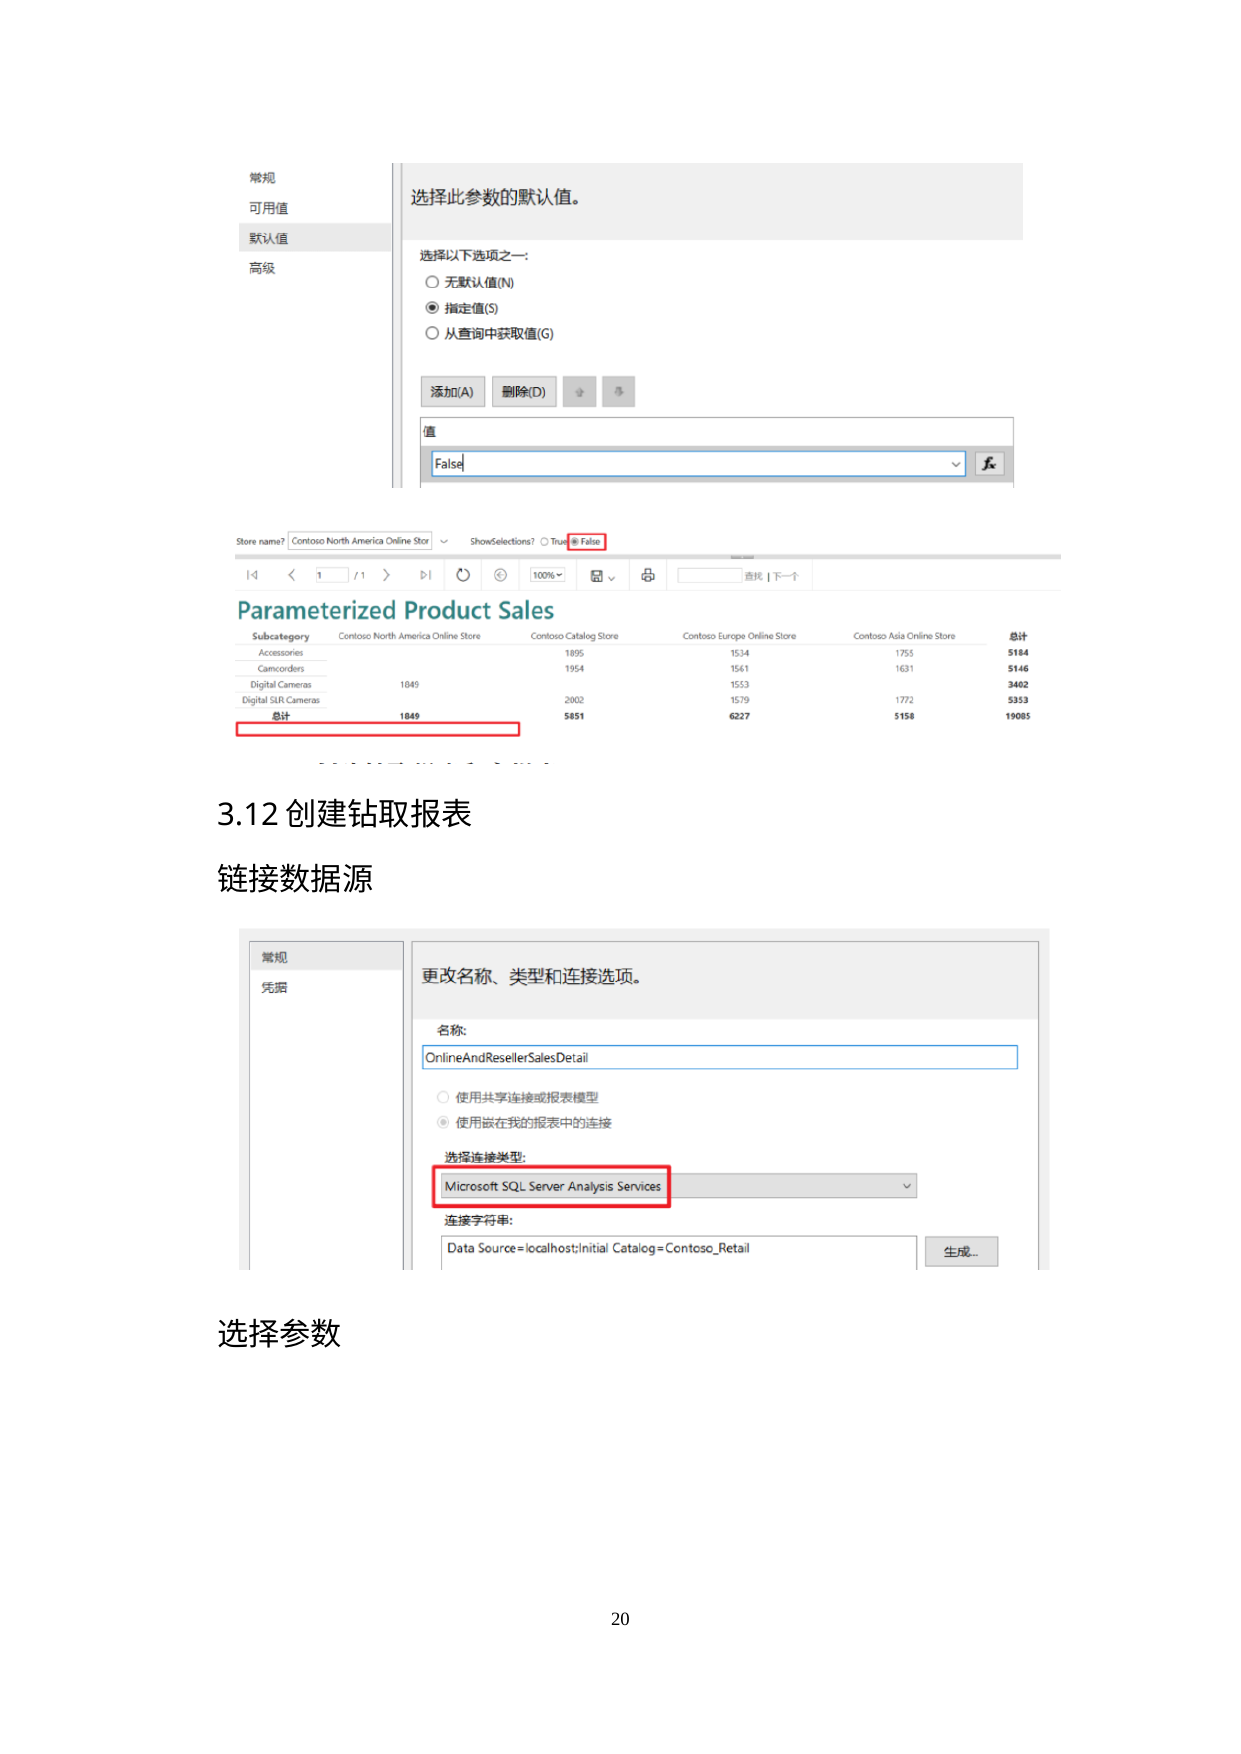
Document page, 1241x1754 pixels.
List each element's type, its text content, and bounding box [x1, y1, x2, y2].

picture [216, 519, 1083, 764]
text 链接数据源 [217, 844, 1053, 909]
text 选择参数 [217, 1299, 1053, 1364]
picture [216, 162, 1083, 505]
text 3.12创建钻取报表 [217, 779, 1053, 844]
picture [216, 909, 1083, 1289]
